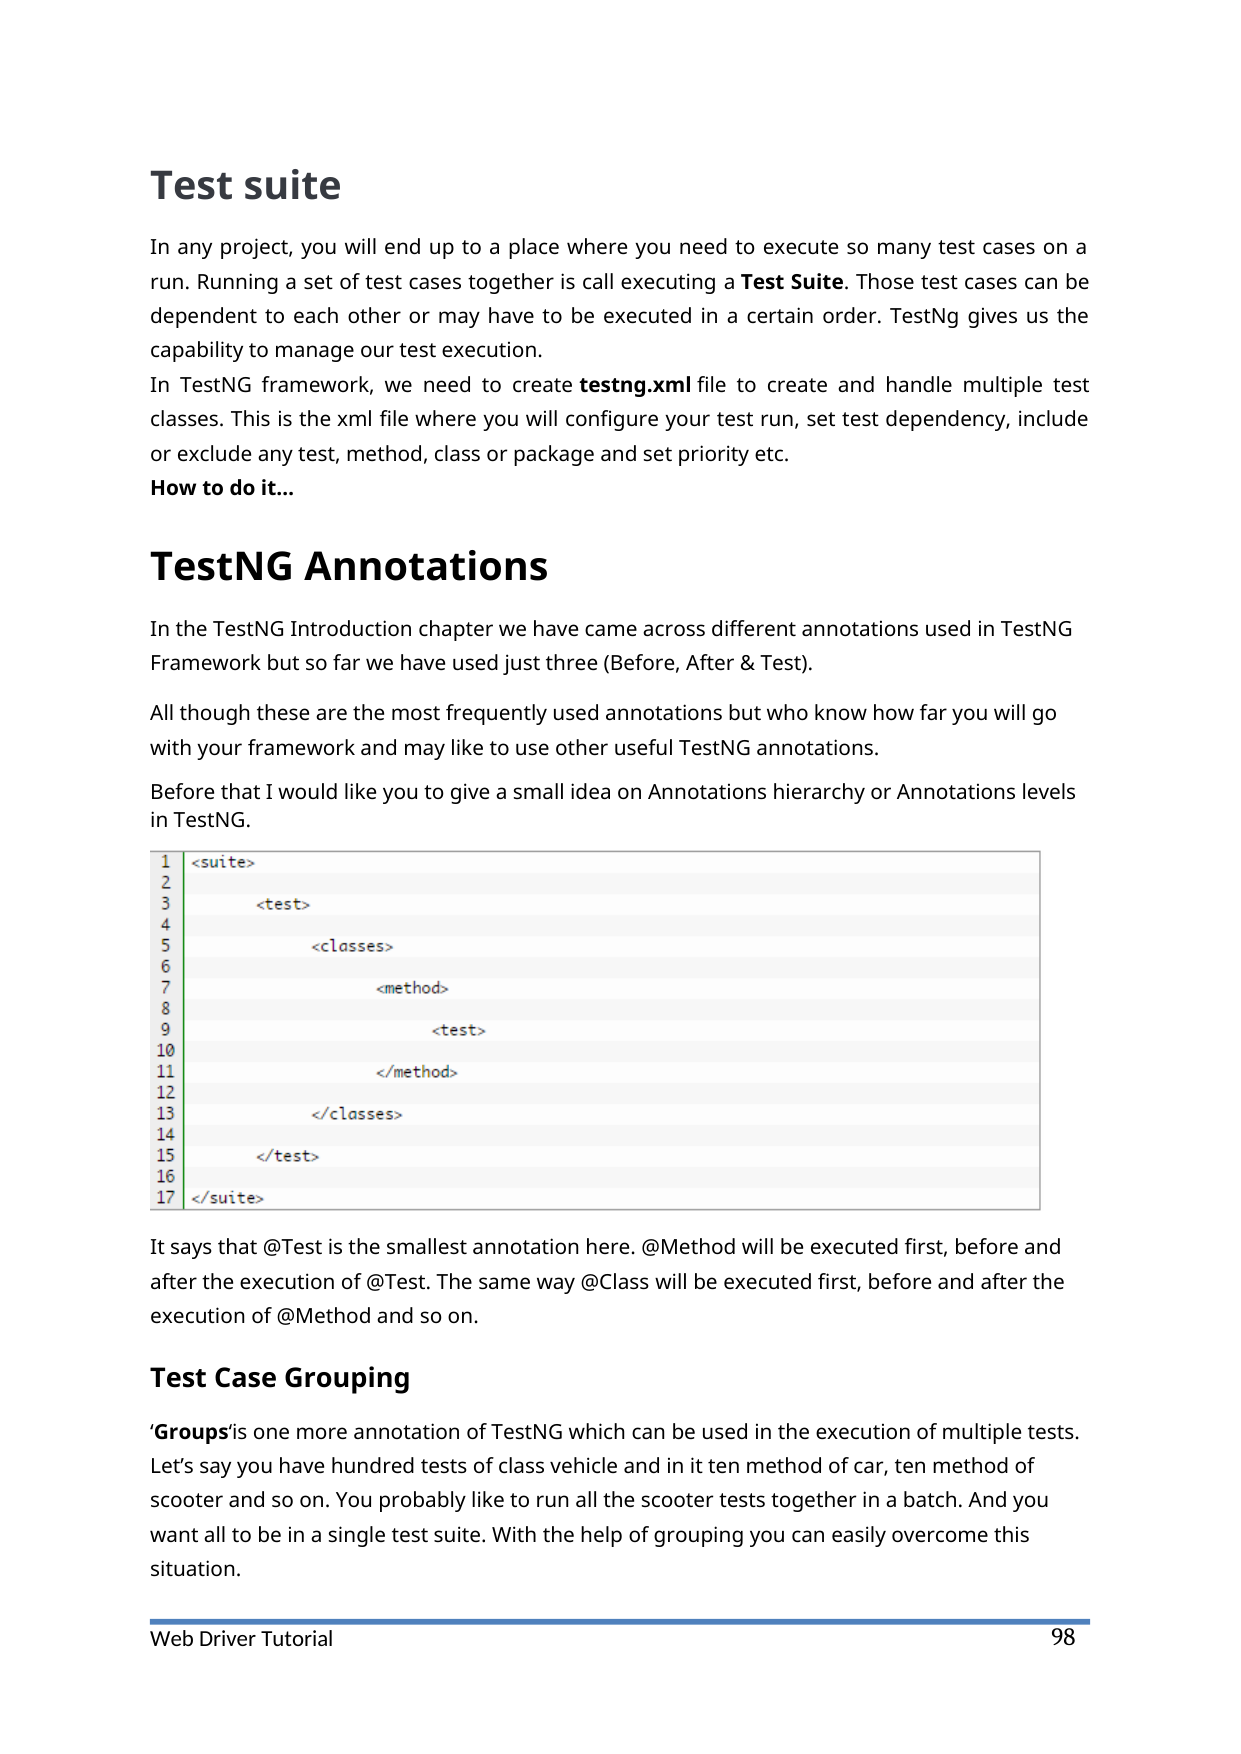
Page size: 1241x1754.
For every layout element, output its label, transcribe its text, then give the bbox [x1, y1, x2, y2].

title In any project, you will end up to a place where you need to execute so many test cases on a run. Running a set of test cases together is call executing a Test Suite. Those test cases can be dependent to each other or may have to be executed in a certain order. TestNg gives us the capability to manage our test execution. [150, 227, 1090, 364]
text Before that I would like you to give a small idea on Annotations hierarchy or Annotations levels in TestNG. [150, 777, 1090, 834]
text All though these are the most frequently used annotations but who know how far you will go with your framework and may like to use other useful TestNG annotations. [150, 692, 1090, 761]
picture [150, 850, 1044, 1211]
text In the TestNG Introduction chapter we have came across different annotations used in TestNG Framework but so far we have used just three (Before, After & Test). [150, 608, 1090, 677]
text TestNG Annotations [150, 538, 1090, 592]
text How to do it… [150, 467, 1090, 502]
text It says that @Test is the smallest annotation here. @Method will be executed first, before and after the execution of @Test. The same way @Class will be executed first, before and after the execution of @Method and so on. [150, 1226, 1090, 1329]
subtitle Test suite [150, 150, 1090, 211]
text In TestNG framework, we need to create testng.xml file to create and handle multiple test classes. This is the xml file where you will configure your test run, set test dependency, include or exclude any test, method, class or package and set priority etc. [150, 364, 1090, 467]
text Test Case Grouping [150, 1345, 1090, 1395]
text ‘Groups‘is one more annotation of TestNG which can be used in the execution of multiple tests. Let’s say you have hundred tests of class vehicle and in it ten method of car, ten method of scooter and so on. You probably like to run all the scooter tests together in a batch. And you want all to be in a single test suite. With the help of grouping you can easily overcome this situation. [150, 1411, 1090, 1583]
